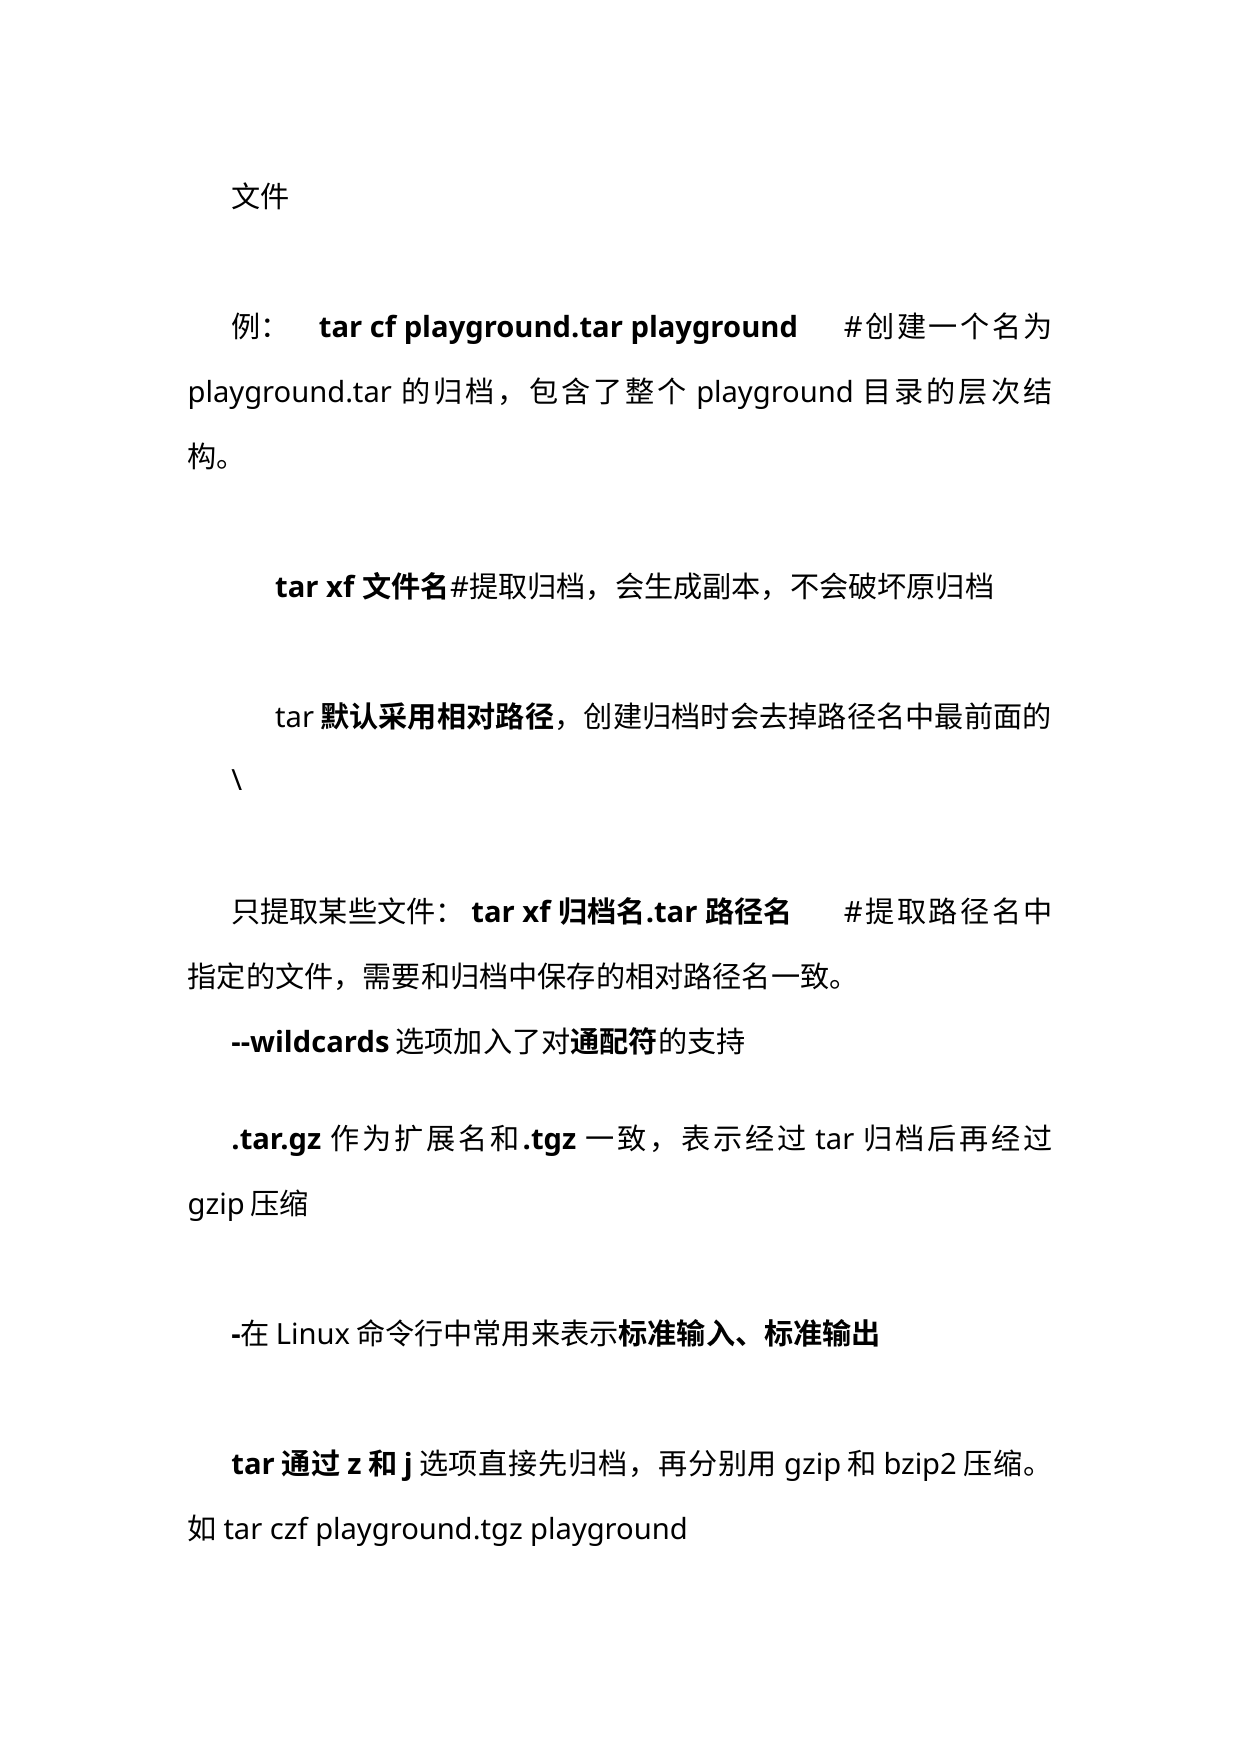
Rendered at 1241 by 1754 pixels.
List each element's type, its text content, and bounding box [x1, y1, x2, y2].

list tar默认采用相对路径，创建归档时会去掉路径名中最前面的\ [231, 682, 1053, 812]
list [231, 162, 1053, 227]
list --wildcards选项加入了对通配符的支持 [187, 1007, 1053, 1072]
list tar xf 文件名 #提取归档，会生成副本，不会破坏原归档 [231, 552, 1053, 617]
list 例： tar cf playground.tar playground #创建一个名为playground.tar的归档，包含了整个playground目录的层次结构。 [187, 292, 1053, 487]
list -在Linux命令行中常用来表示标准输入、标准输出 [187, 1299, 1053, 1364]
list tar通过z和j选项直接先归档，再分别用gzip和bzip2压缩。如 tar czf playground.tgz playground [187, 1429, 1053, 1559]
list 只提取某些文件： tar xf 归档名.tar 路径名 #提取路径名中指定的文件，需要和归档中保存的相对路径名一致。 [187, 877, 1053, 1007]
list .tar.gz作为扩展名和.tgz一致，表示经过tar归档后再经过gzip压缩 [187, 1104, 1053, 1234]
